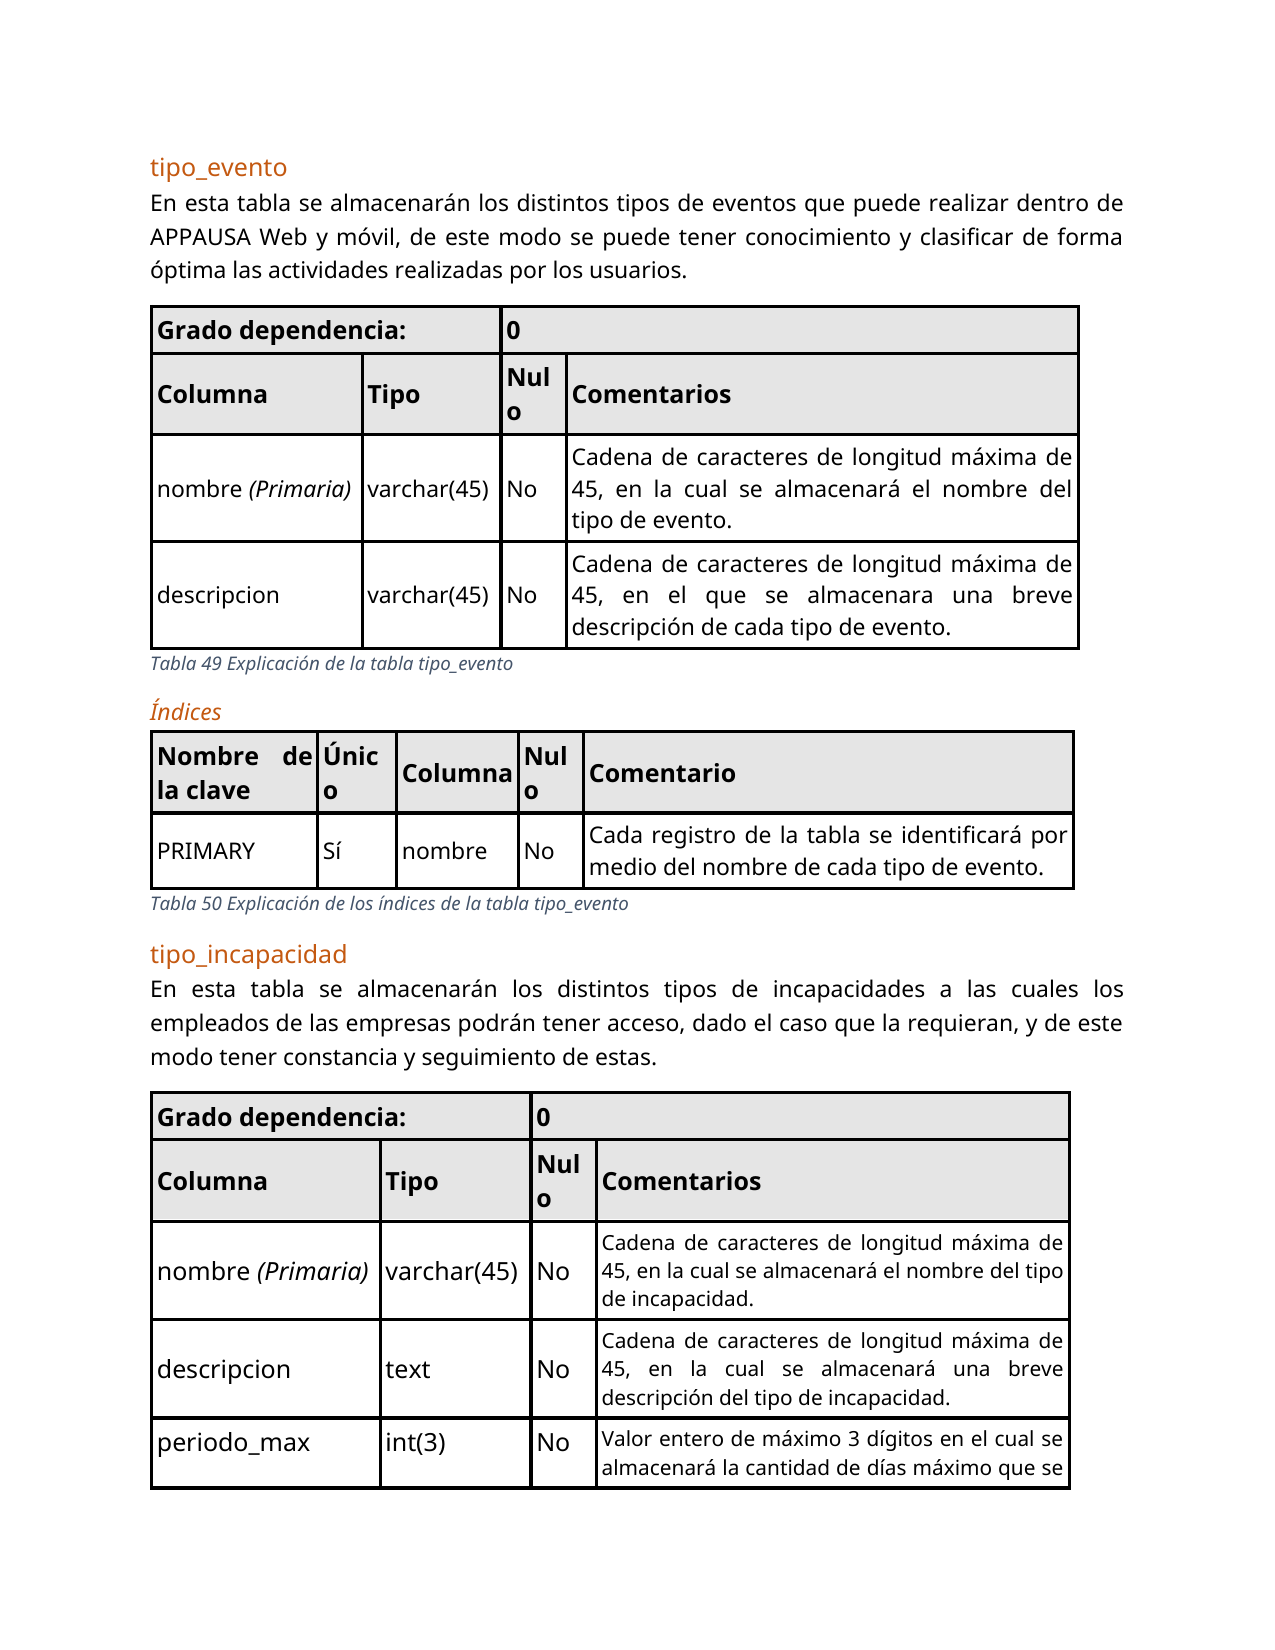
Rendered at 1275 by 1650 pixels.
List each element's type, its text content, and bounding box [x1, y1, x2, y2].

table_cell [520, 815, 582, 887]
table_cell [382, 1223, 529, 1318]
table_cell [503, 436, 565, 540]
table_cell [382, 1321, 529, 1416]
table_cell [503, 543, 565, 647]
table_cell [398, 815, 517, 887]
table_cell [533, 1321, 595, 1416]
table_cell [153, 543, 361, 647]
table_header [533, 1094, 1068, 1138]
text En esta tabla se almacenarán los distintos tipos de eventos que puede realizar dentro de APPAUSA Web y móvil, de este modo se puede tener conocimiento y clasificar de forma óptima las actividades realizadas por los usuarios. [150, 187, 1125, 286]
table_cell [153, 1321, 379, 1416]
subtitle Índices [150, 696, 1125, 728]
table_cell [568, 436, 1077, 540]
text En esta tabla se almacenarán los distintos tipos de incapacidades a las cuales los empleados de las empresas podrán tener acceso, dado el caso que la requieran, y de este modo tener constancia y seguimiento de estas. [150, 973, 1125, 1072]
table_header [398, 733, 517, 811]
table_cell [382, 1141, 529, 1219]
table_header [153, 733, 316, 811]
text Tabla 50 Explicación de los índices de la tabla tipo_evento [150, 890, 1125, 916]
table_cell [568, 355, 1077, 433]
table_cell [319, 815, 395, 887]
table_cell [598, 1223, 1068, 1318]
subtitle tipo_evento [150, 150, 1125, 184]
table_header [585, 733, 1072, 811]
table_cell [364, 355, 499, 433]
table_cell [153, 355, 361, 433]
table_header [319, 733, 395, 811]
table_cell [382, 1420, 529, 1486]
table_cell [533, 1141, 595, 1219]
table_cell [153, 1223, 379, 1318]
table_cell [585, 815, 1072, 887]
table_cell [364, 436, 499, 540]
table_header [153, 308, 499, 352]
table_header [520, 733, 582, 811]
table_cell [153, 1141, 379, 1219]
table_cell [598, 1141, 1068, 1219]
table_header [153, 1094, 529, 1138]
text Tabla 49 Explicación de la tabla tipo_evento [150, 650, 1125, 676]
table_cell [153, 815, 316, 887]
subtitle tipo_incapacidad [150, 936, 1125, 971]
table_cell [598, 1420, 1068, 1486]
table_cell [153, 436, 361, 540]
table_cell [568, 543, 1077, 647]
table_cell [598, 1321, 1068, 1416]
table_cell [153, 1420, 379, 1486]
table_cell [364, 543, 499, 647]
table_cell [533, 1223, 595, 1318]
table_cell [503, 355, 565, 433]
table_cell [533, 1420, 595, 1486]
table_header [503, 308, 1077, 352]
